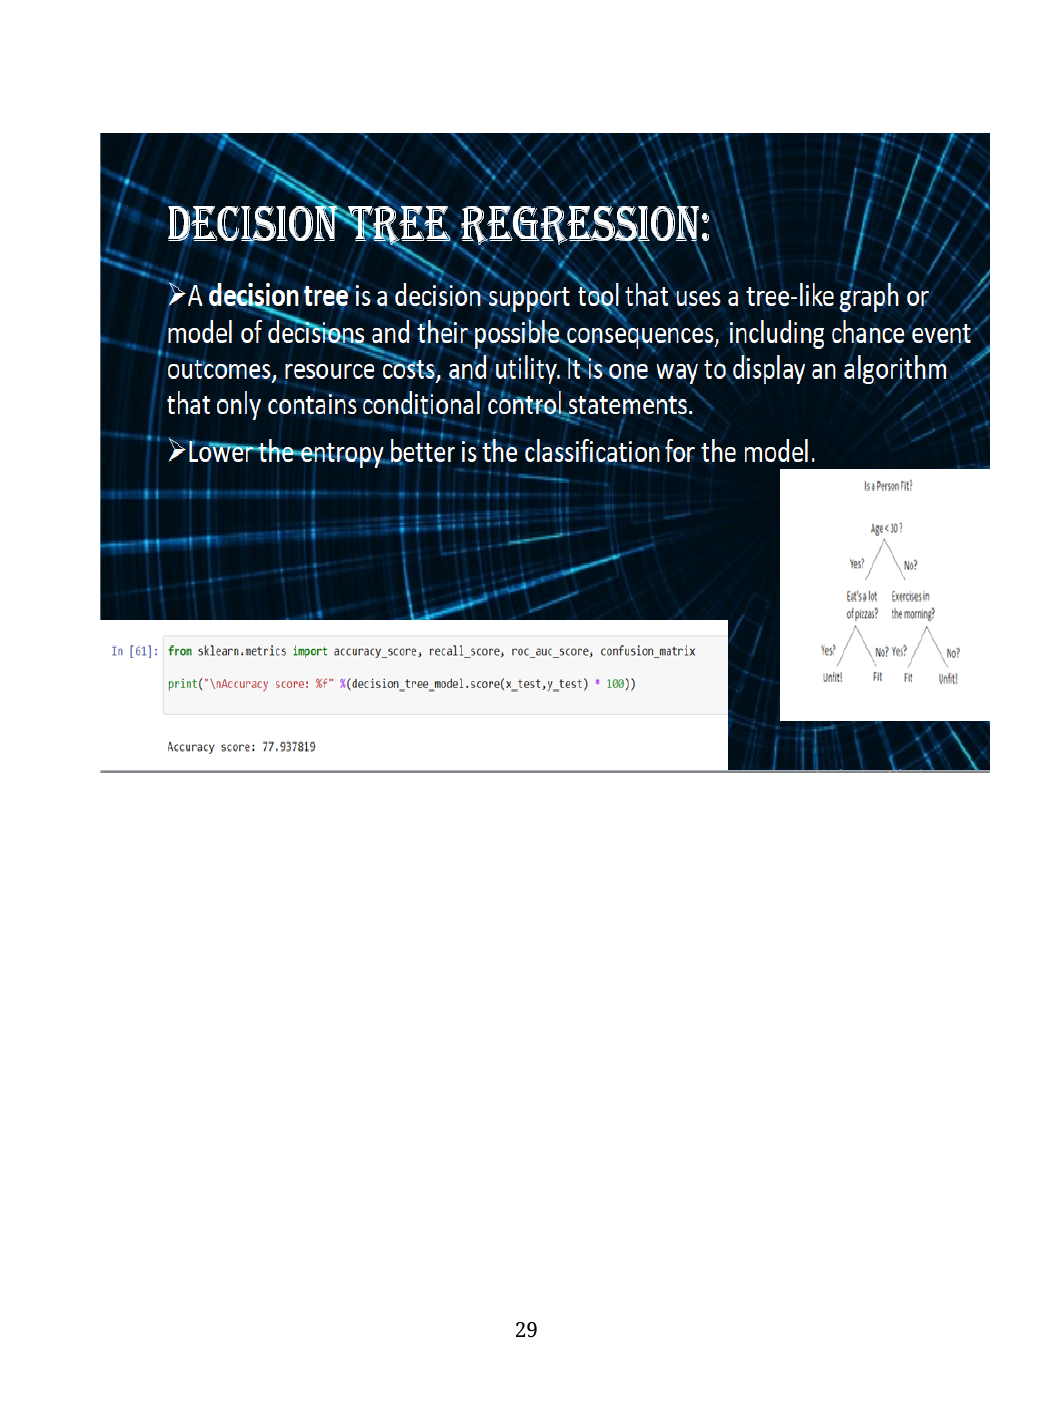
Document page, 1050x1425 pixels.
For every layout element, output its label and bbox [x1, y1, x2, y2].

picture [100, 133, 990, 773]
